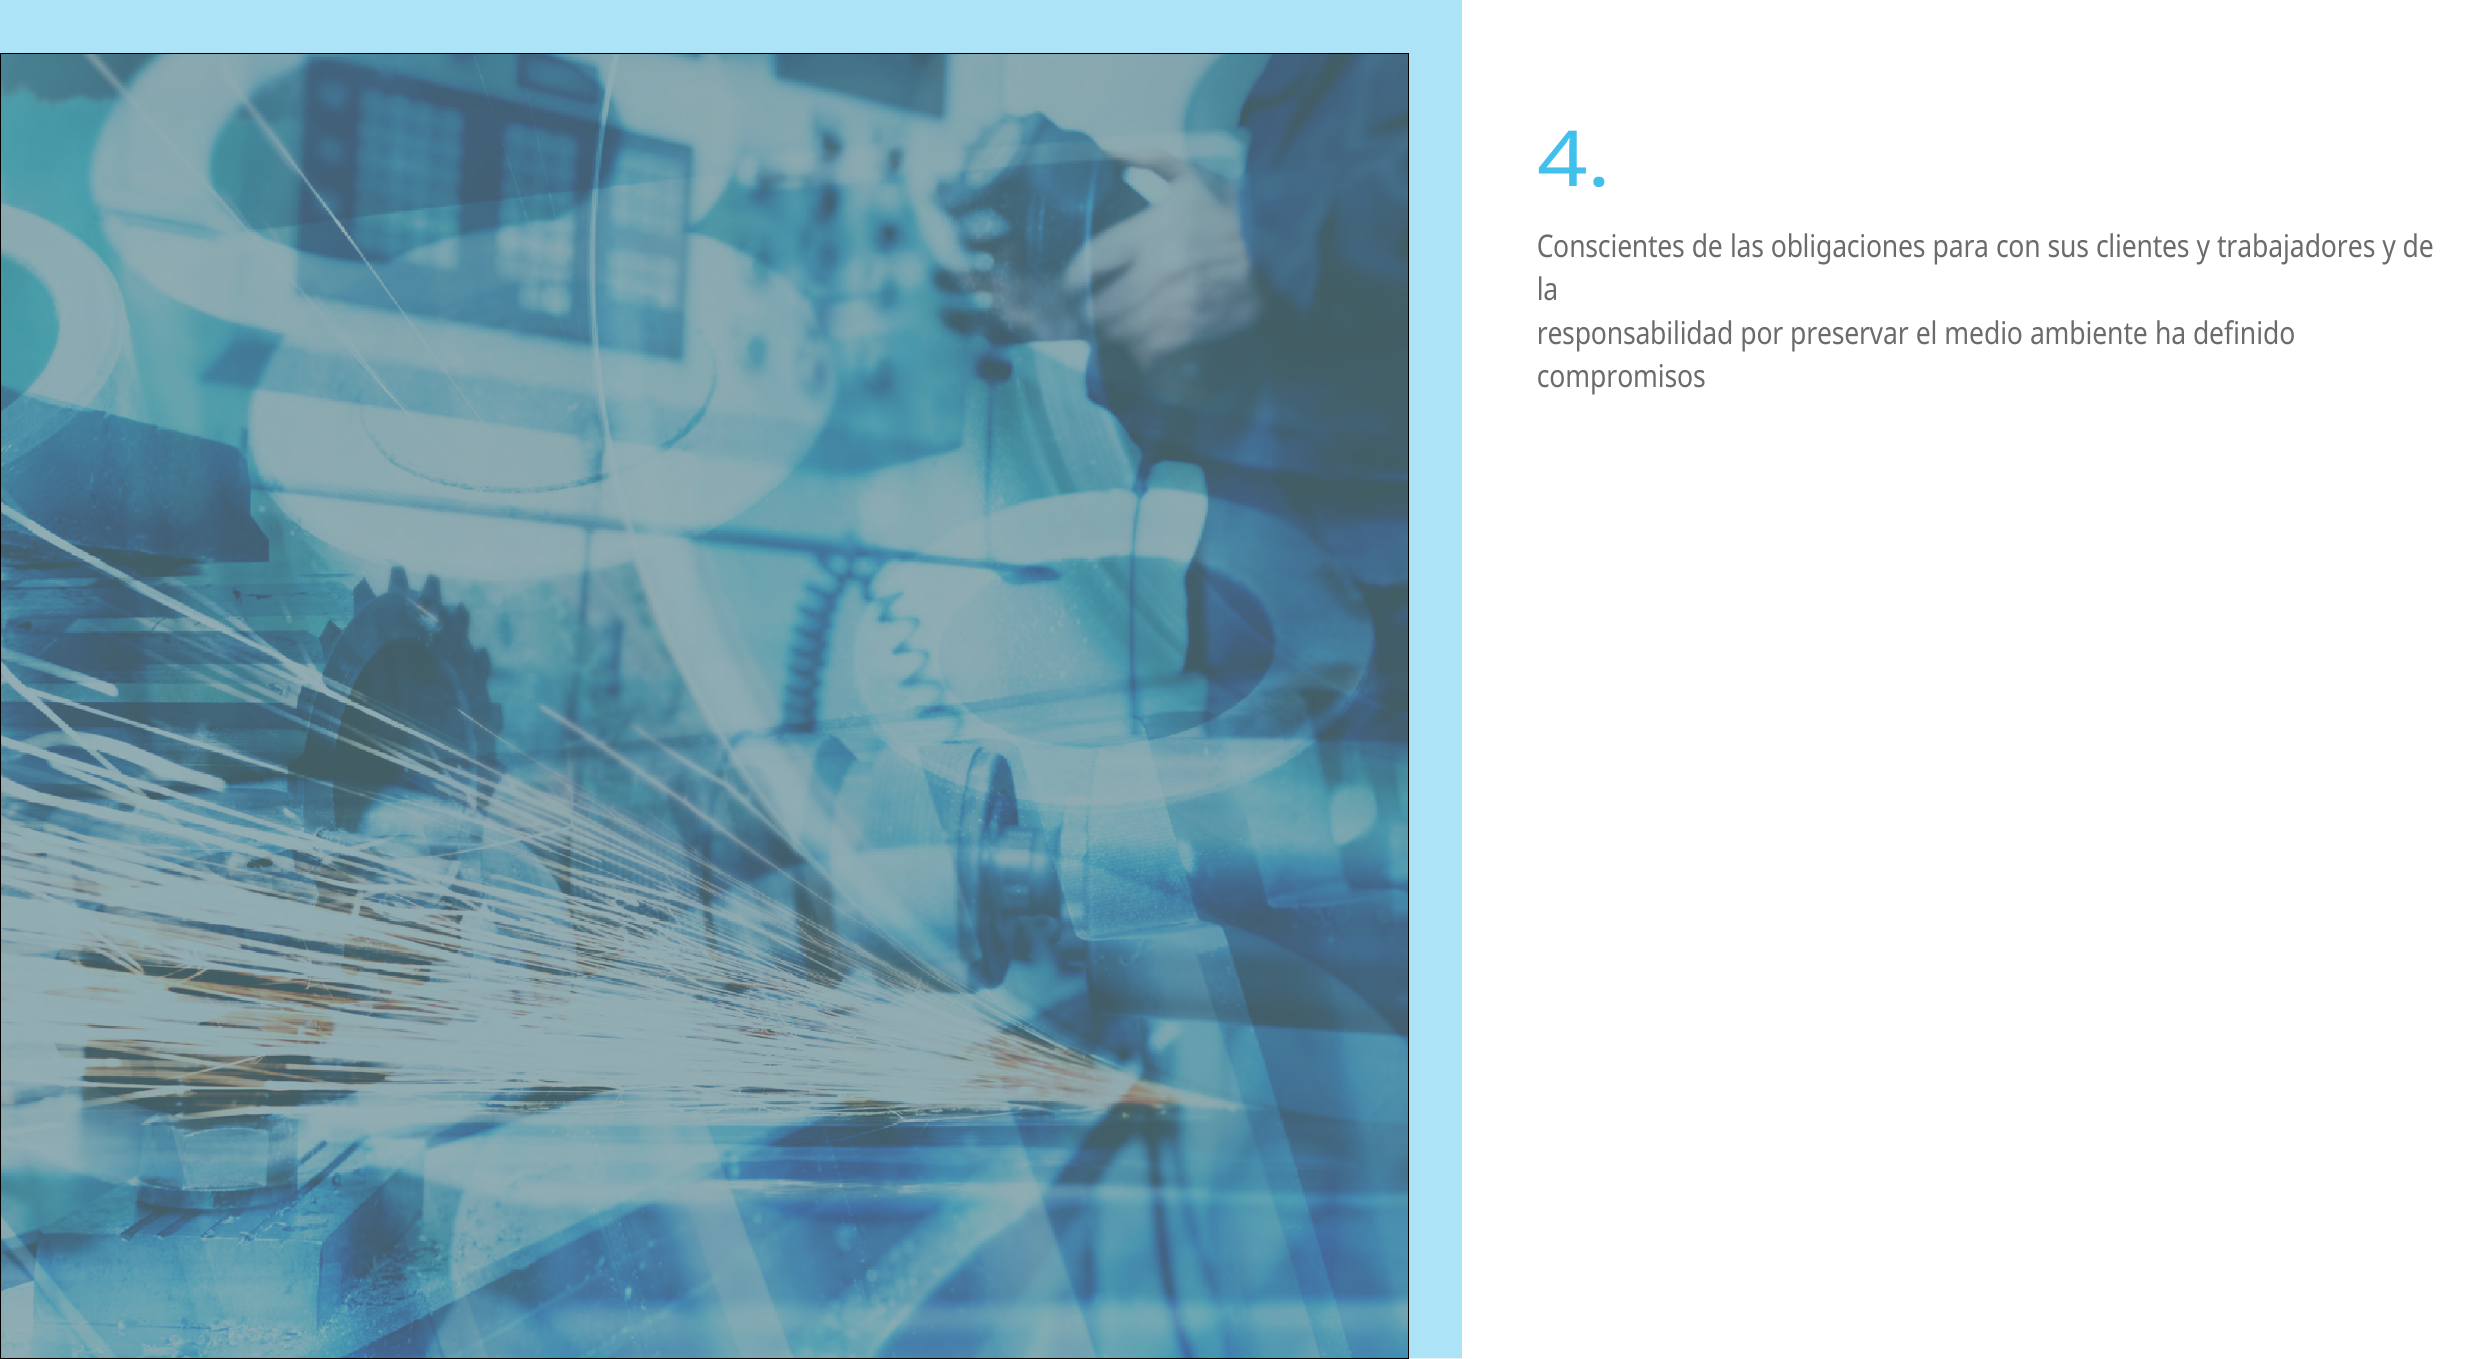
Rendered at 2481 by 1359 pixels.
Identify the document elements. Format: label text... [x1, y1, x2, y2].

text responsabilidad por preservar el medio ambiente ha definido compromisos [1537, 311, 2447, 396]
subtitle 4. [1537, 104, 2447, 209]
picture [1, 54, 1408, 1358]
text Conscientes de las obligaciones para con sus clientes y trabajadores y de la [1537, 224, 2447, 310]
